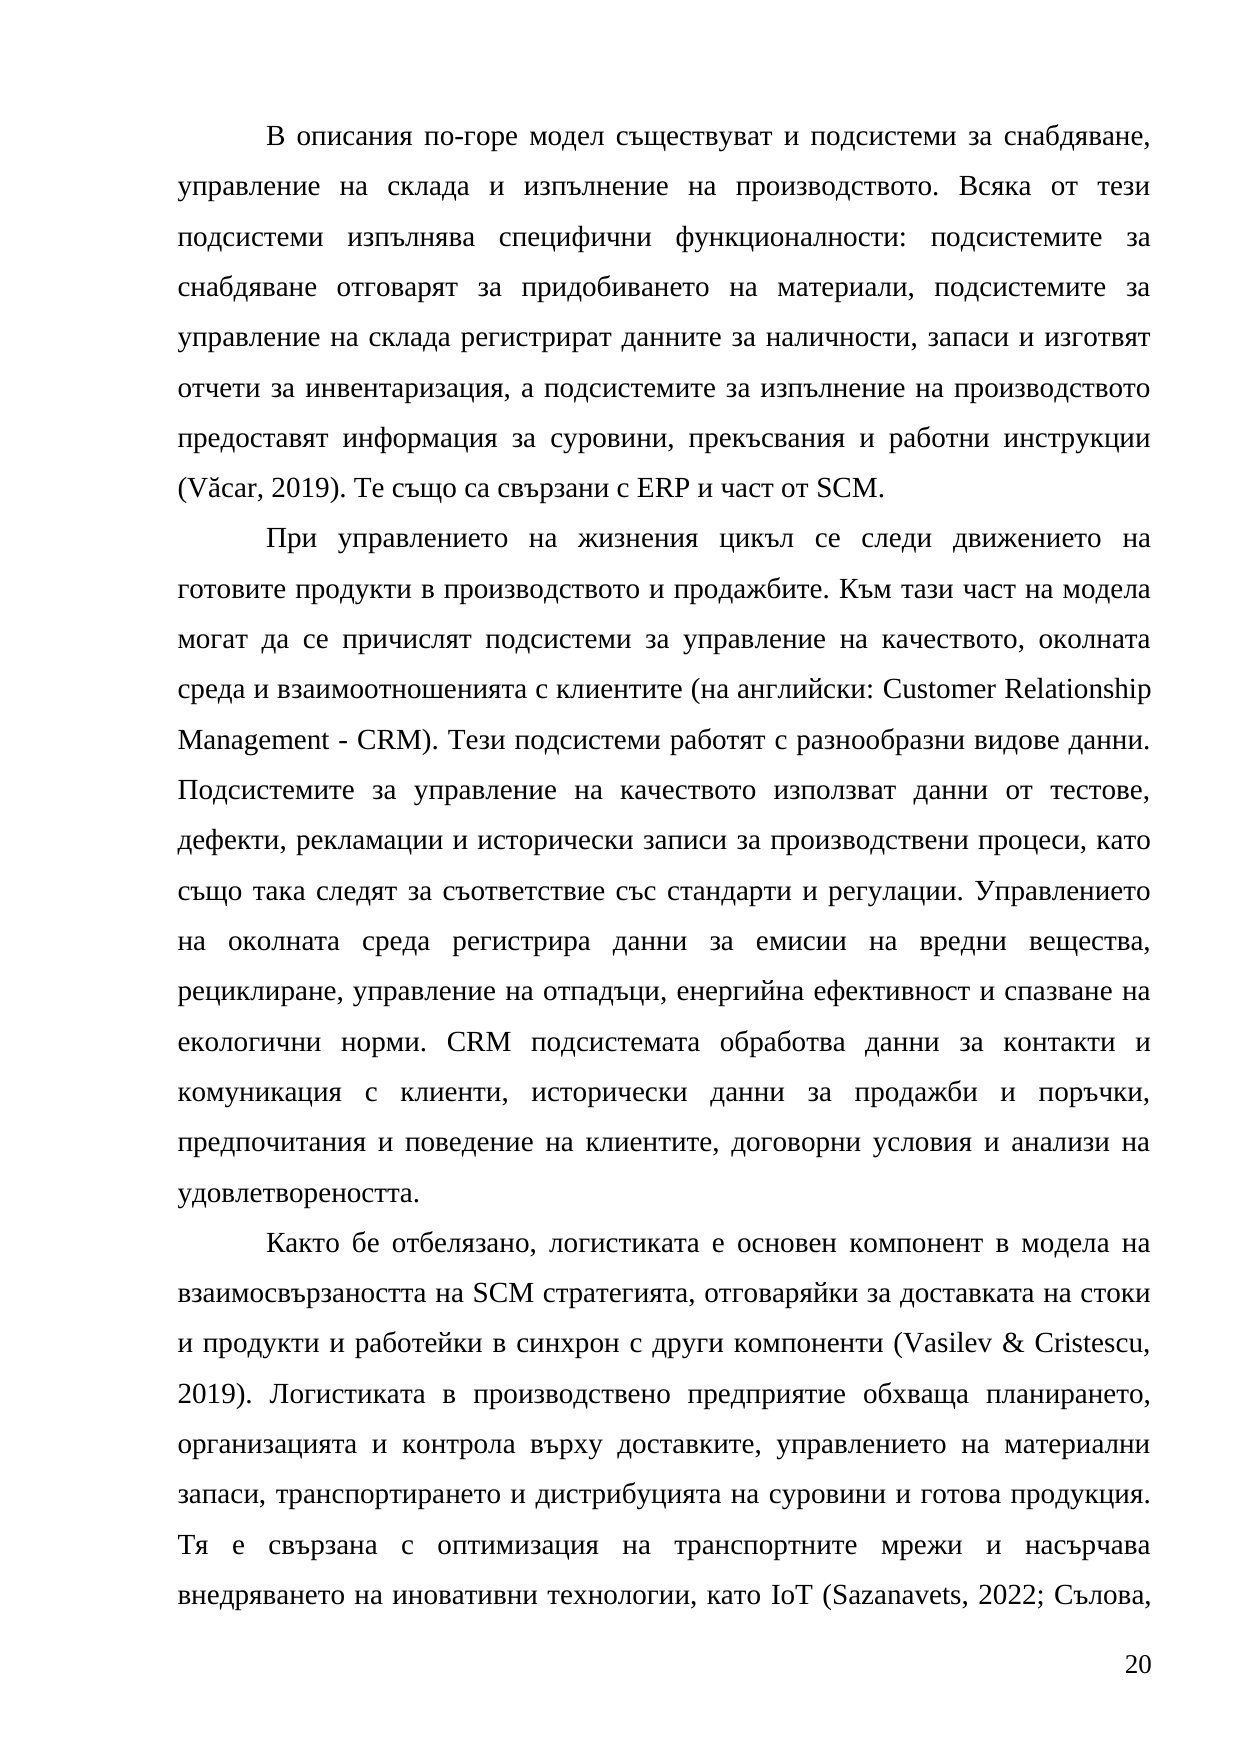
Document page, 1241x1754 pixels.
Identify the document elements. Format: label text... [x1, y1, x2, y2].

text При управлението на жизнения цикъл се следи движението на готовите продукти в производството и продажбите. Към тази част на модела могат да се причислят подсистеми за управление на качеството, околната среда и взаимоотношенията с клиентите (на английски: Customer Relationship Management - CRM). Тези подсистеми работят с разнообразни видове данни. Подсистемите за управление на качеството използват данни от тестове, дефекти, рекламации и исторически записи за производствени процеси, като също така следят за съответствие със стандарти и регулации. Управлението на околната среда регистрира данни за емисии на вредни вещества, рециклиране, управление на отпадъци, енергийна ефективност и спазване на екологични норми. CRM подсистемата обработва данни за контакти и комуникация с клиенти, исторически данни за продажби и поръчки, предпочитания и поведение на клиентите, договорни условия и анализи на удовлетвореността. [177, 521, 1152, 1208]
text В описания по-горе модел съществуват и подсистеми за снабдяване, управление на склада и изпълнение на производството. Всяка от тези подсистеми изпълнява специфични функционалности: подсистемите за снабдяване отговарят за придобиването на материали, подсистемите за управление на склада регистрират данните за наличности, запаси и изготвят отчети за инвентаризация, а подсистемите за изпълнение на производството предоставят информация за суровини, прекъсвания и работни инструкции (Văcar, 2019). Те също са свързани с ERP и част от SCM. [177, 118, 1152, 504]
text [177, 1225, 1152, 1611]
